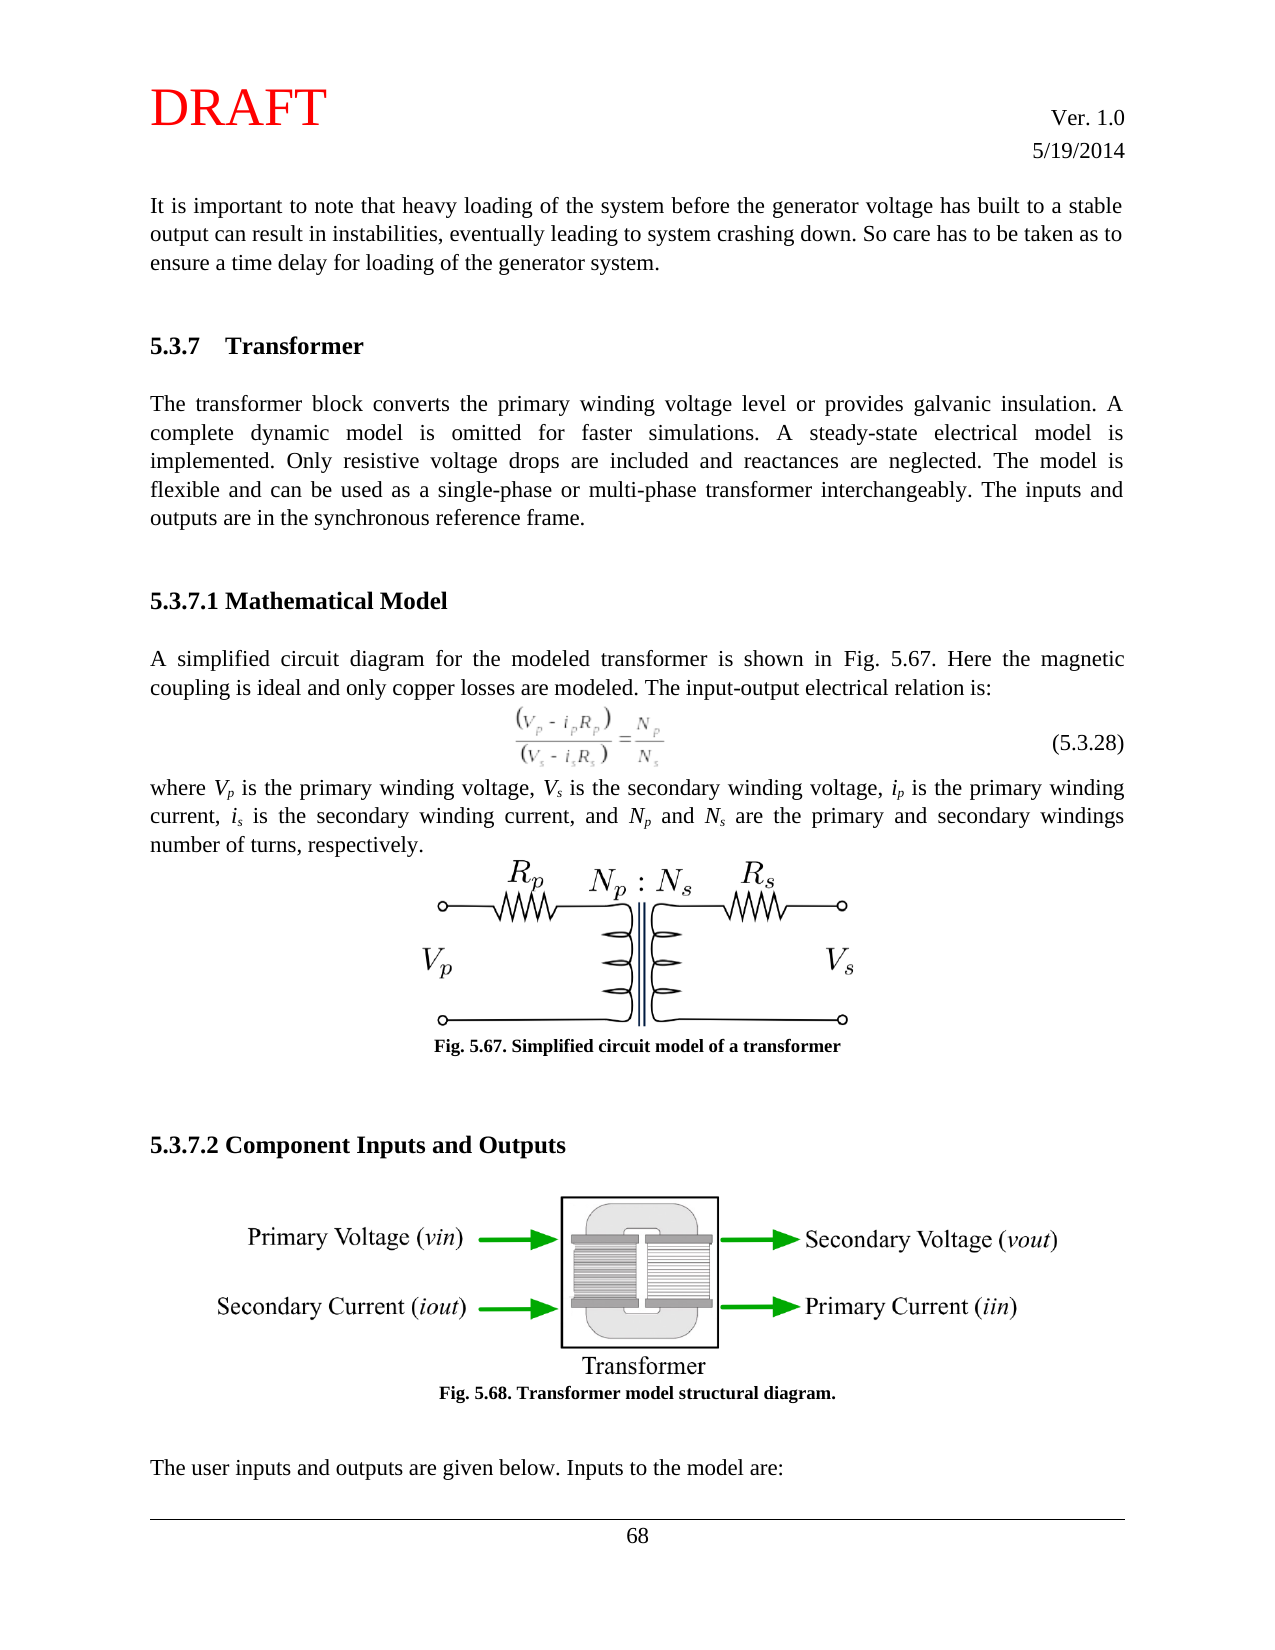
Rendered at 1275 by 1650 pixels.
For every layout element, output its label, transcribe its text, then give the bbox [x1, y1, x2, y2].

subtitle Component Inputs and Outputs [150, 1131, 1125, 1159]
table_header (5.3.28) [1041, 702, 1136, 774]
picture [217, 1190, 1058, 1383]
table_header [139, 702, 1041, 774]
picture [421, 859, 854, 1035]
text The user inputs and outputs are given below. Inputs to the model are: [150, 1454, 1125, 1480]
subtitle Mathematical Model [150, 586, 1125, 615]
text The transformer block converts the primary winding voltage level or provides galvanic insulation. A complete dynamic model is omitted for faster simulations. A steady-state electrical model is implemented. Only resistive voltage drops are included and reactances are neglected. The model is flexible and can be used as a single-phase or multi-phase transformer interchangeably. The inputs and outputs are in the synchronous reference frame. [150, 390, 1125, 530]
subtitle Transformer [150, 331, 1125, 359]
text It is important to note that heavy loading of the system before the generator voltage has built to a stable output can result in instabilities, eventually leading to system crashing down. So care has to be taken as to ensure a time delay for loading of the generator system. [150, 192, 1125, 275]
text where Vp is the primary winding voltage, Vs is the secondary winding voltage, ip is the primary winding current, is is the secondary winding current, and Np and Ns are the primary and secondary windings number of turns, respectively. [150, 774, 1125, 857]
